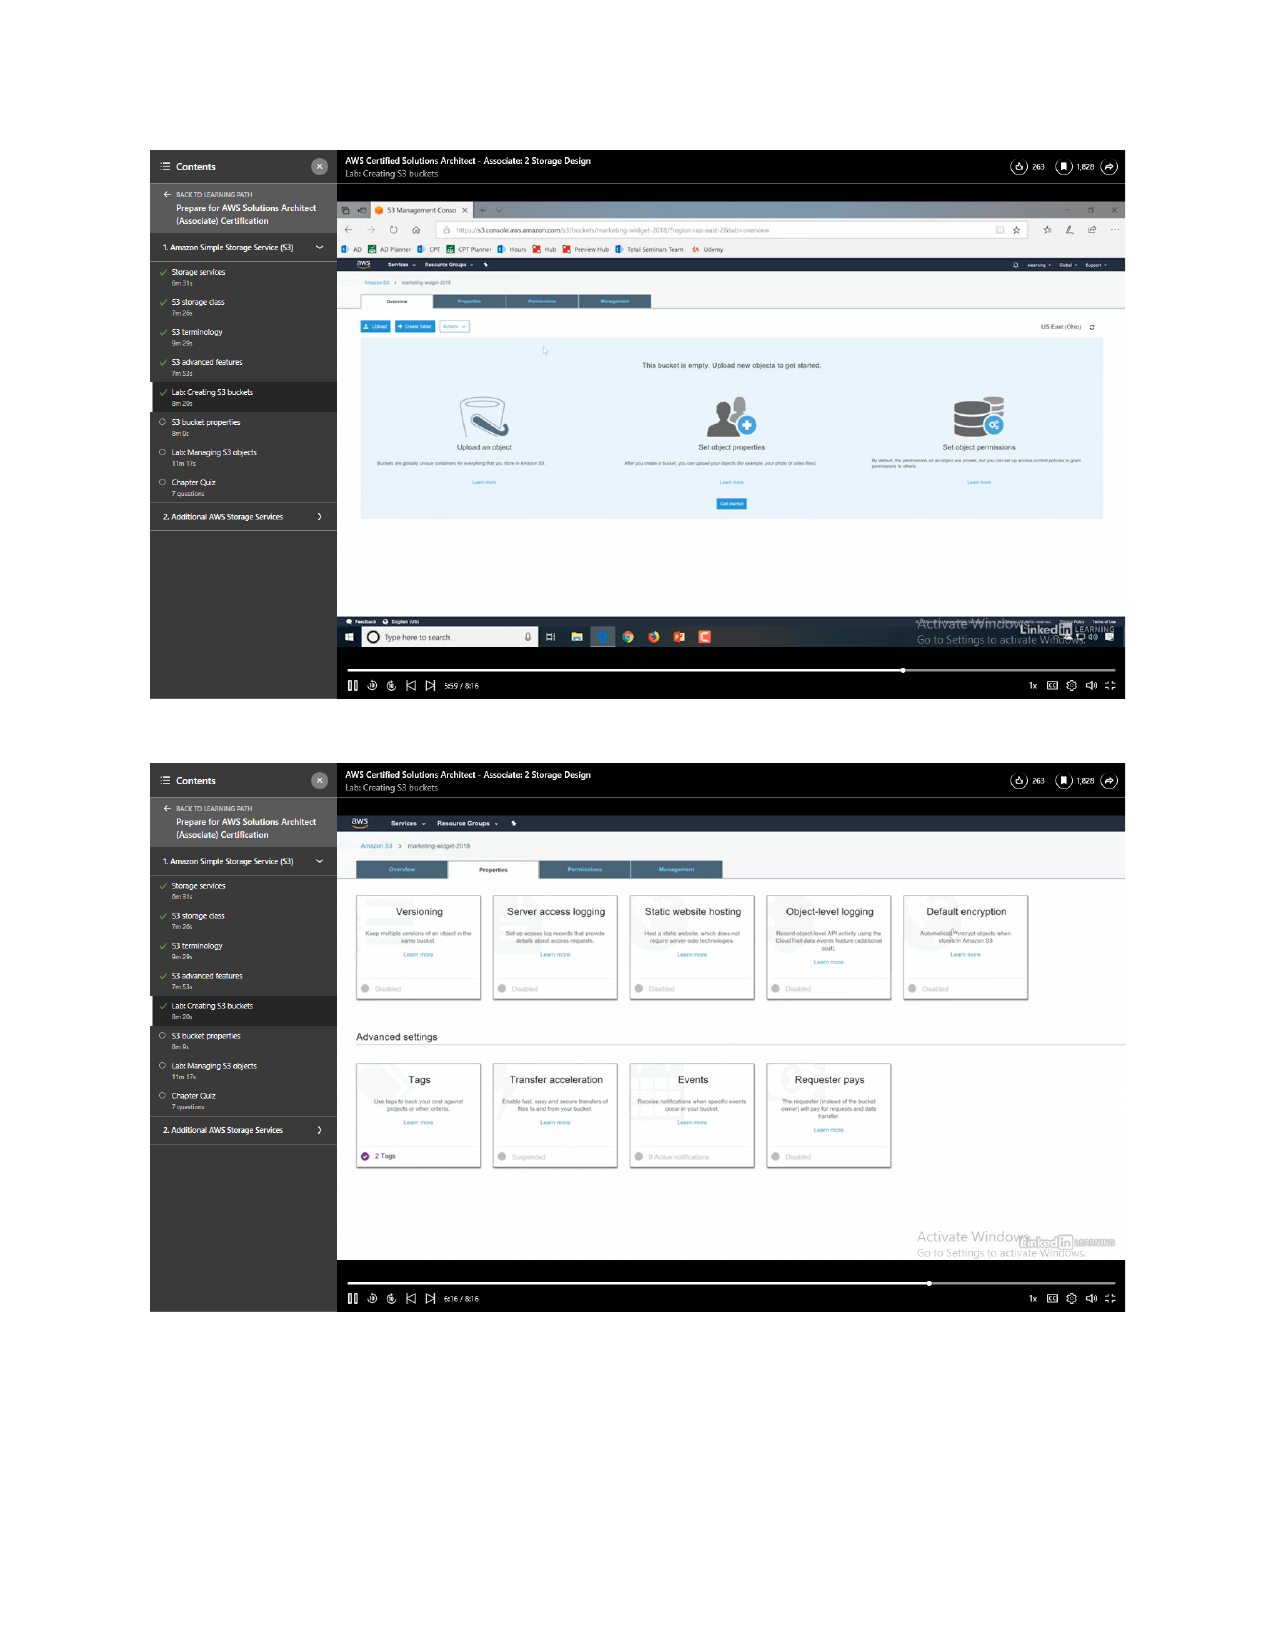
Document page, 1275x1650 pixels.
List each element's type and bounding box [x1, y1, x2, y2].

picture [150, 763, 1125, 1312]
picture [150, 150, 1125, 699]
